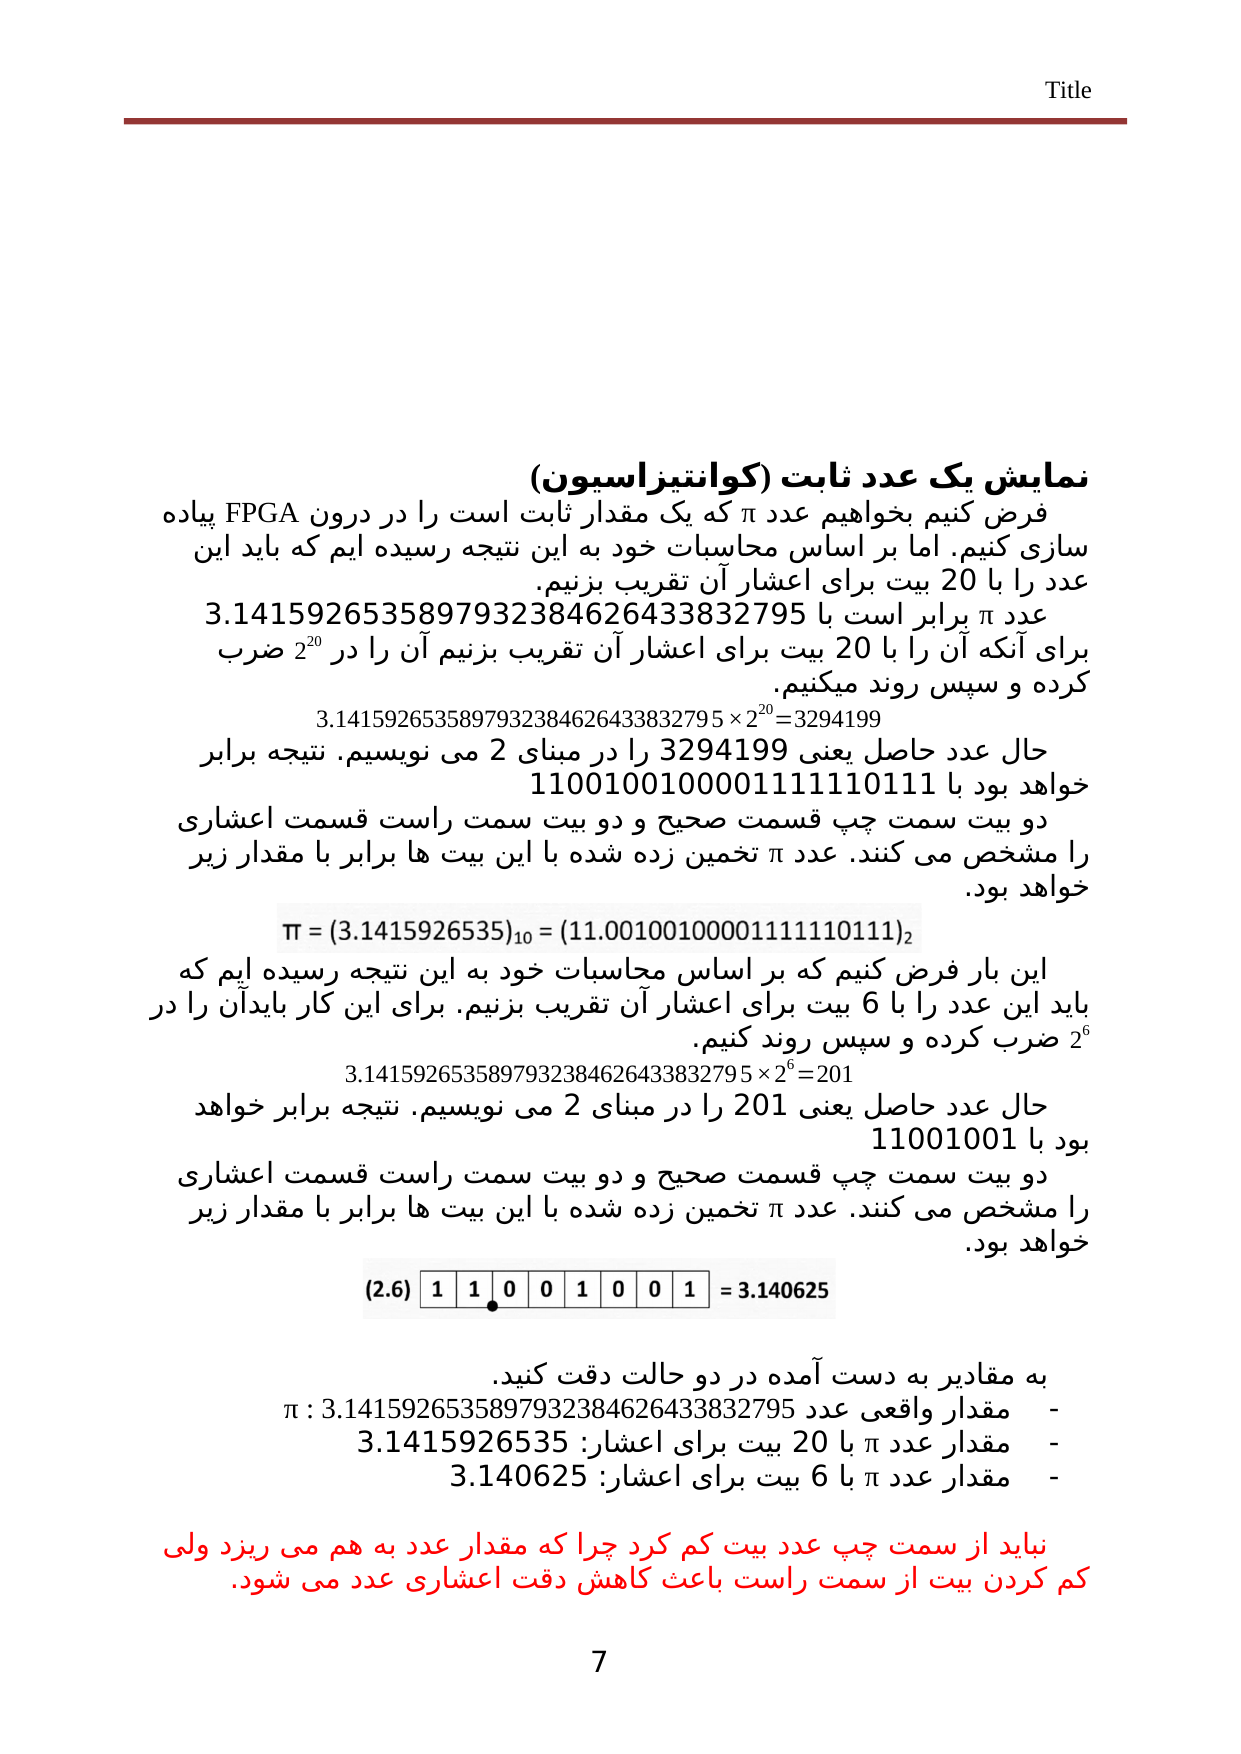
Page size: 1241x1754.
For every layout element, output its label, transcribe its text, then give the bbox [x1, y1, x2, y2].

text عدد π برابر است با 3.1415926535897932384626433832795 برای آنکه آن را با 20 بیت برای اعشار آن تقریب بزنیم آن را در ضرب کرده و سپس روند میکنیم. [150, 597, 1090, 699]
list مقدار عدد π با 6 بیت برای اعشار: 3.140625 [150, 1459, 1049, 1494]
text دو بیت سمت چپ قسمت صحیح و دو بیت سمت راست قسمت اعشاری را مشخص می کنند. عدد π تخمین زده شده با این بیت ها برابر با مقدار زیر خواهد بود. [150, 801, 1090, 903]
text حال عدد حاصل یعنی 201 را در مبنای 2 می نویسیم. نتیجه برابر خواهد بود با 11001001 [150, 1088, 1090, 1156]
list مقدار واقعی عدد π : 3.1415926535897932384626433832795 [150, 1391, 1049, 1425]
text این بار فرض کنیم که بر اساس محاسبات خود به این نتیجه رسیده ایم که باید این عدد را با 6 بیت برای اعشار آن تقریب بزنیم. برای این کار بایدآن را در ضرب کرده و سپس روند کنیم. [150, 952, 1090, 1054]
text فرض کنیم بخواهیم عدد π که یک مقدار ثابت است را در درون FPGA پیاده سازی کنیم. اما بر اساس محاسبات خود به این نتیجه رسیده ایم که باید این عدد را با 20 بیت برای اعشار آن تقریب بزنیم. [150, 495, 1090, 597]
text به مقادیر به دست آمده در دو حالت دقت کنید. [150, 1357, 1090, 1391]
list مقدار عدد π با 20 بیت برای اعشار: 3.1415926535 [150, 1425, 1049, 1459]
text نمایش یک عدد ثابت (کوانتیزاسیون) [150, 457, 1090, 495]
text حال عدد حاصل یعنی 3294199 را در مبنای 2 می نویسیم. نتیجه برابر خواهد بود با 1100100100001111110111 [150, 733, 1090, 801]
picture [362, 1258, 836, 1319]
text نباید از سمت چپ عدد بیت کم کرد چرا که مقدار عدد به هم می ریزد ولی کم کردن بیت از سمت راست باعث کاهش دقت اعشاری عدد می شود. [150, 1527, 1090, 1595]
picture [276, 903, 922, 953]
text دو بیت سمت چپ قسمت صحیح و دو بیت سمت راست قسمت اعشاری را مشخص می کنند. عدد π تخمین زده شده با این بیت ها برابر با مقدار زیر خواهد بود. [150, 1156, 1090, 1258]
